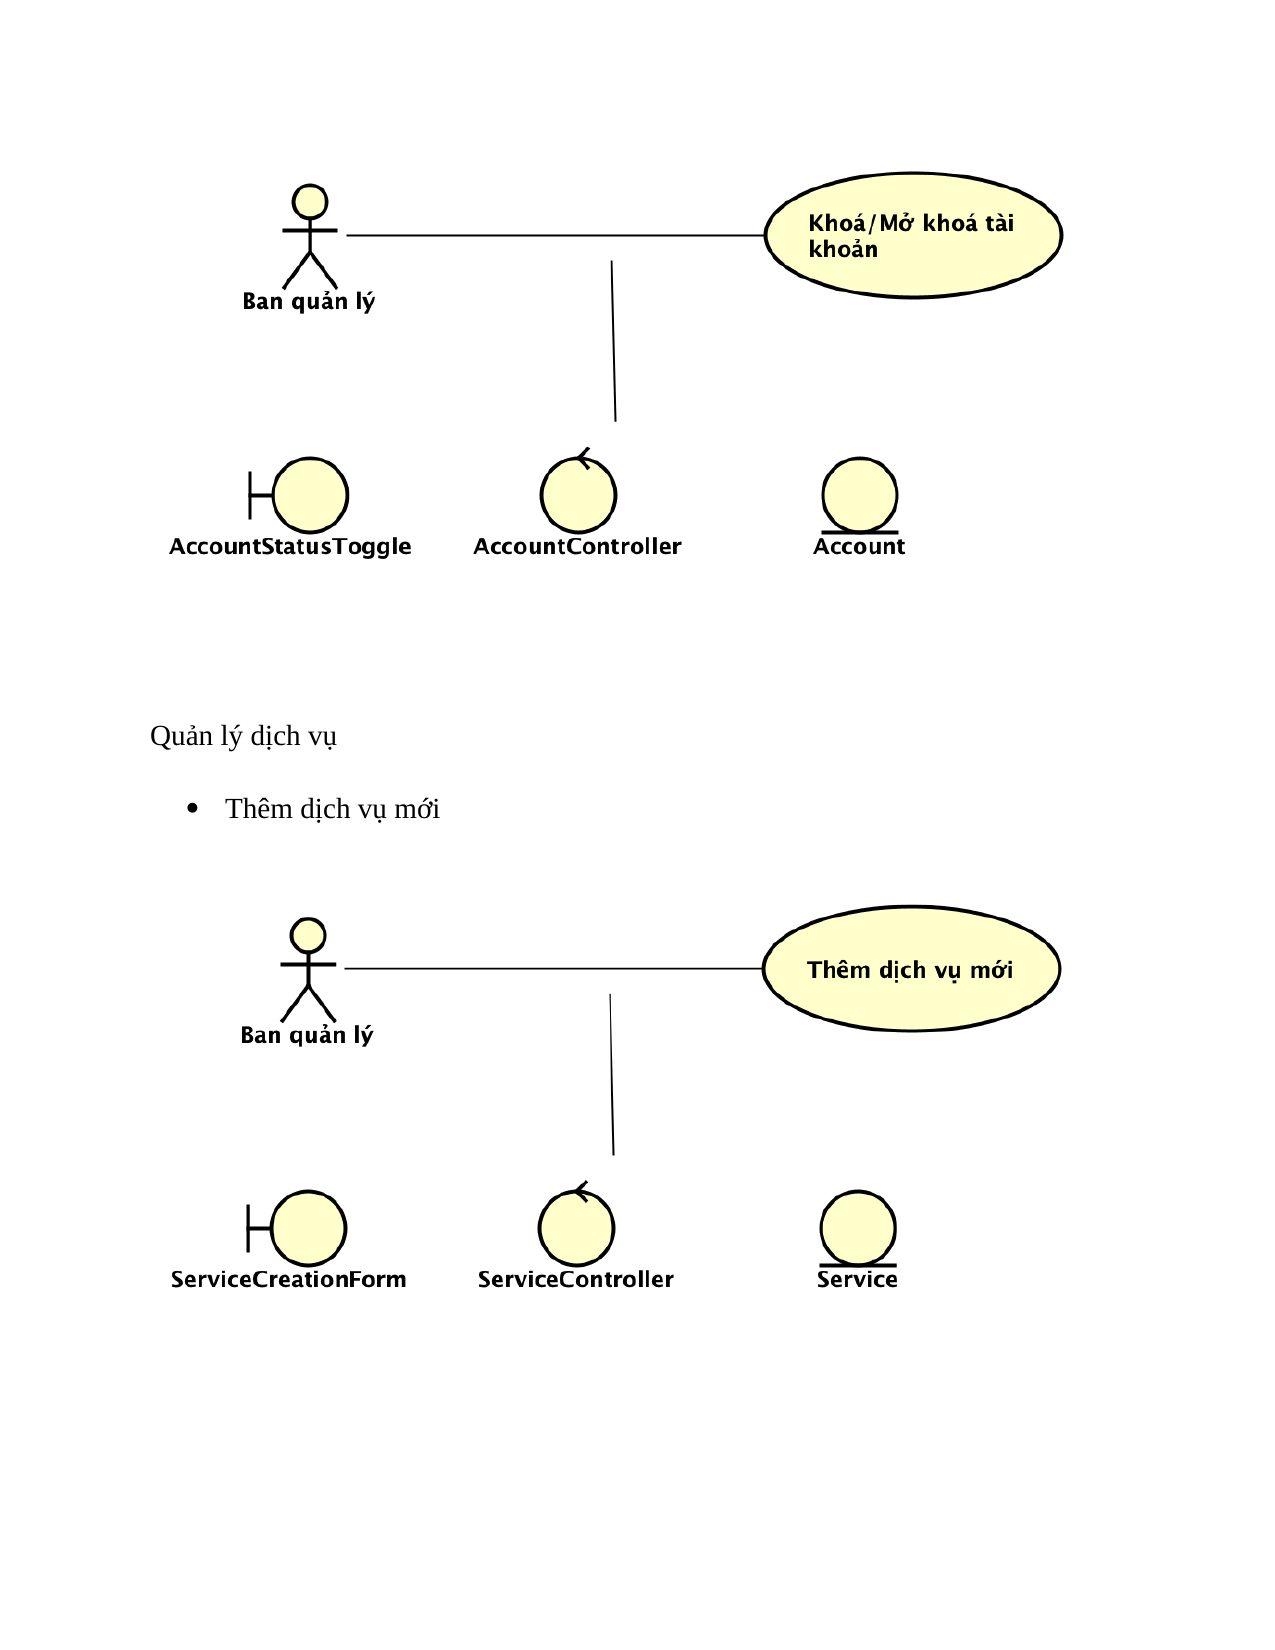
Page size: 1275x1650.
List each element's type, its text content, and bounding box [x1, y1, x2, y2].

picture [150, 150, 1096, 669]
picture [150, 892, 1096, 1411]
list Thêm dịch vụ mới [187, 791, 1125, 825]
subtitle Quản lý dịch vụ [150, 718, 1125, 752]
